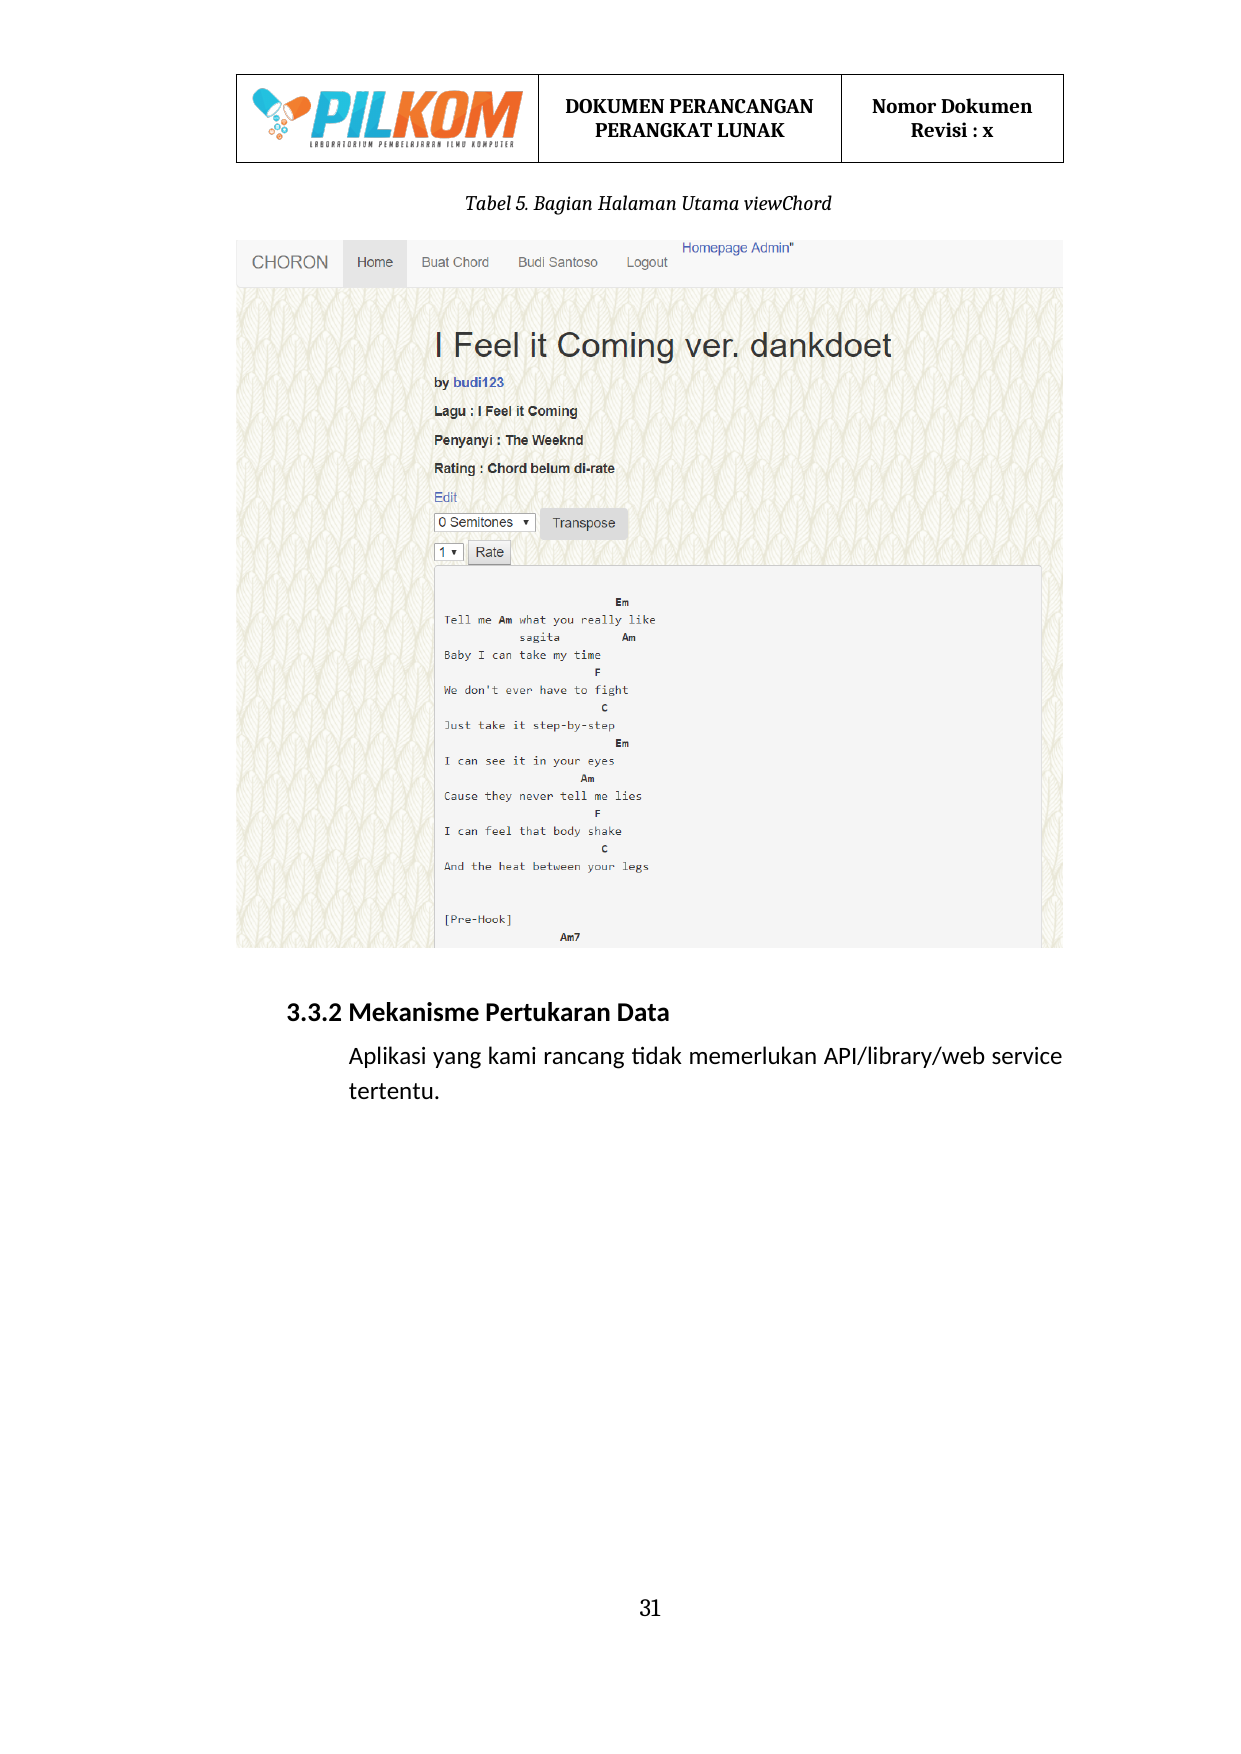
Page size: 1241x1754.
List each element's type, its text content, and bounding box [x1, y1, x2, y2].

picture [247, 85, 527, 152]
subtitle Mekanisme Pertukaran Data [286, 995, 1063, 1028]
picture [236, 240, 1063, 948]
text Aplikasi yang kami rancang tidak memerlukan API/library/web service tertentu. [349, 1040, 1063, 1106]
text Tabel 5. Bagian Halaman Utama viewChord [236, 192, 1063, 216]
